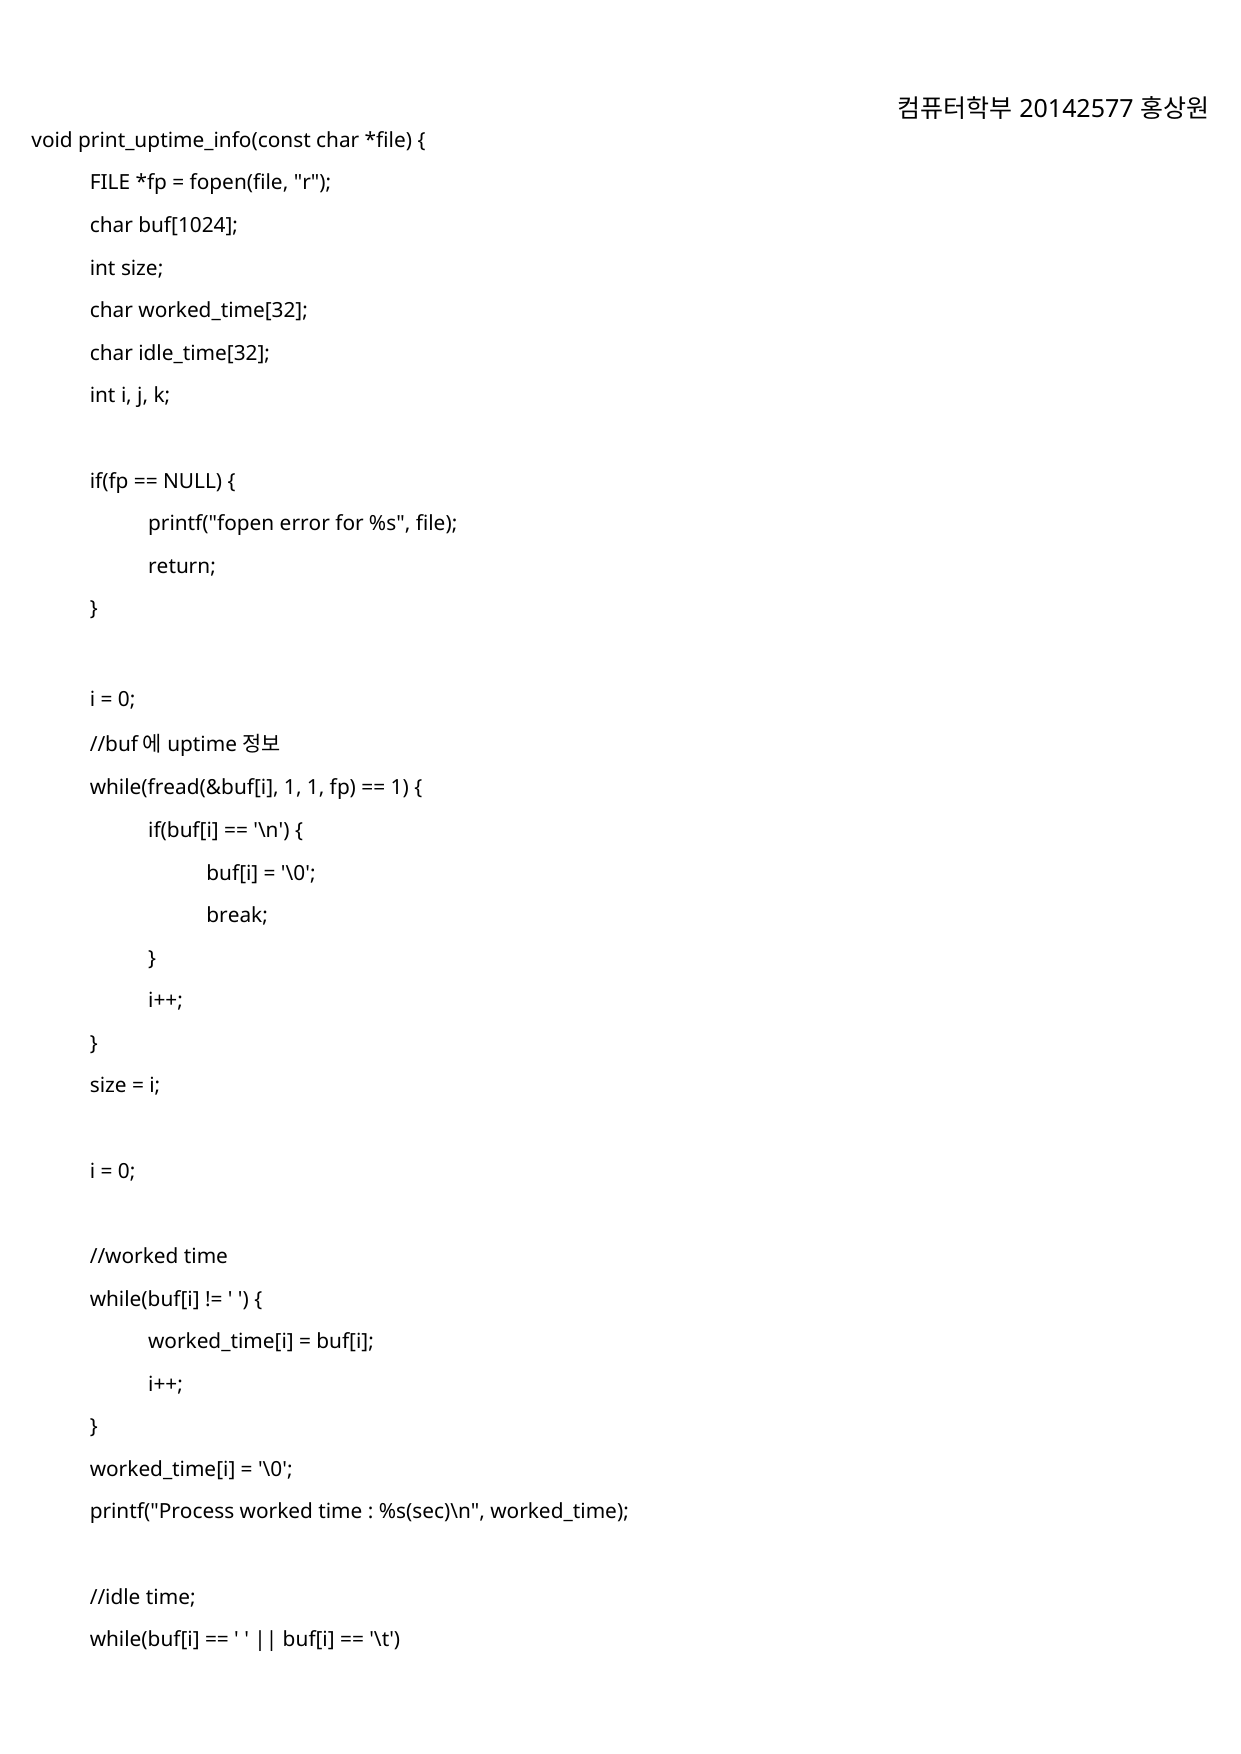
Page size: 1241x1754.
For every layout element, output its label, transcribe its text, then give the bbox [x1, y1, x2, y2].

text char idle_time[32]; [31, 338, 1209, 366]
text if(fp == NULL) { [31, 466, 1209, 494]
text size = i; [31, 1071, 1209, 1099]
text if(buf[i] == '\n') { [31, 815, 1209, 843]
text int size; [31, 253, 1209, 281]
text return; [31, 551, 1209, 579]
text buf[i] = '\0'; [31, 858, 1209, 886]
text } [31, 943, 1209, 971]
text //worked time [31, 1241, 1209, 1269]
text break; [31, 900, 1209, 929]
text while(fread(&buf[i], 1, 1, fp) == 1) { [31, 772, 1209, 801]
text char worked_time[32]; [31, 295, 1209, 324]
text i++; [31, 985, 1209, 1014]
text } [31, 1028, 1209, 1056]
text worked_time[i] = buf[i]; [31, 1326, 1209, 1355]
text //idle time; [31, 1582, 1209, 1610]
text printf("fopen error for %s", file); [31, 508, 1209, 537]
text } [31, 593, 1209, 622]
text } [31, 1411, 1209, 1440]
text char buf[1024]; [31, 210, 1209, 238]
text FILE *fp = fopen(file, "r"); [31, 167, 1209, 196]
text printf("Process worked time : %s(sec)\n", worked_time); [31, 1497, 1209, 1525]
text worked_time[i] = '\0'; [31, 1454, 1209, 1482]
text while(buf[i] != ' ') { [31, 1284, 1209, 1312]
text i = 0; [31, 684, 1209, 713]
text //buf에 uptime 정보 [31, 727, 1209, 757]
text void print_uptime_info(const char *file) { [31, 125, 1209, 153]
text i = 0; [31, 1156, 1209, 1184]
text i++; [31, 1369, 1209, 1397]
text int i, j, k; [31, 381, 1209, 409]
text while(buf[i] == ' ' || buf[i] == '\t') [31, 1624, 1209, 1653]
